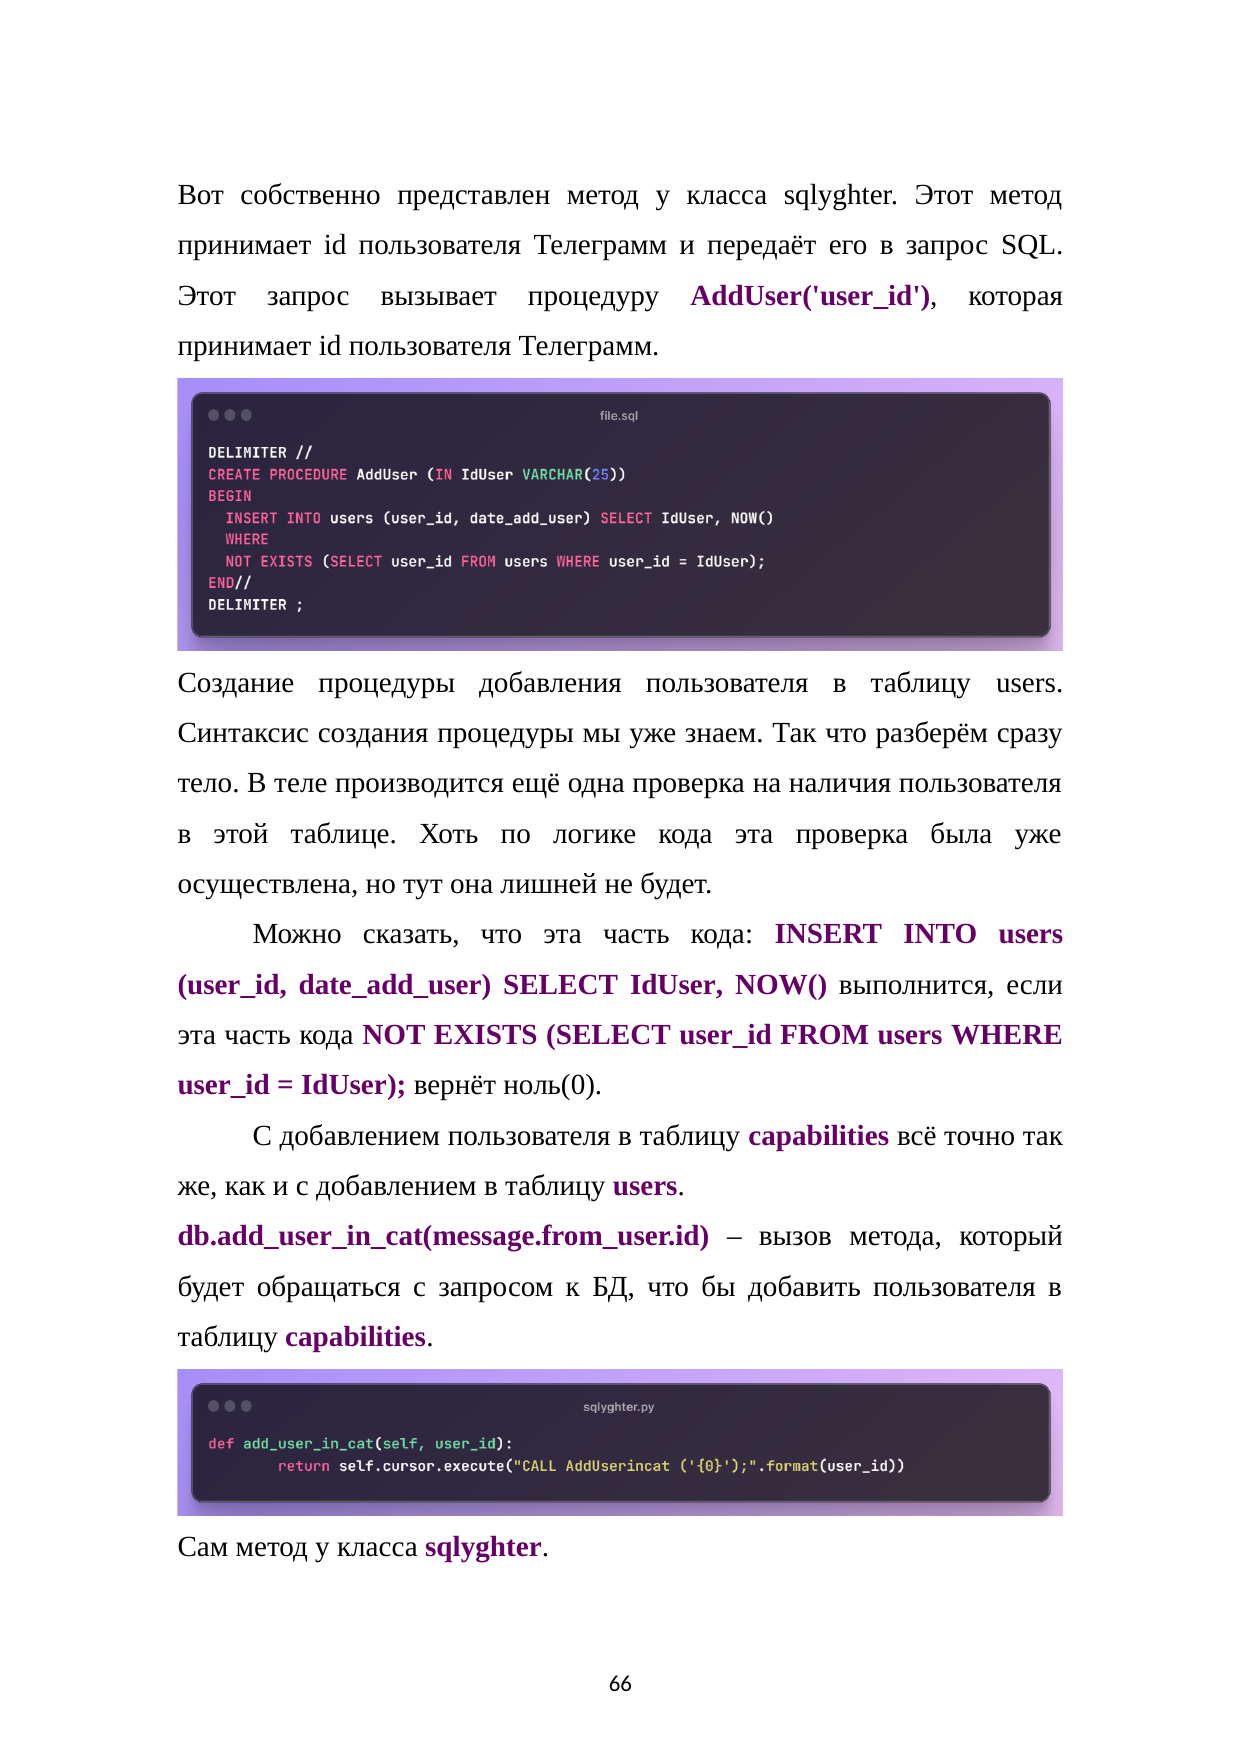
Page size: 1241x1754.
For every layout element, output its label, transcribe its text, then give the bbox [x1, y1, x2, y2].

picture [177, 378, 1063, 651]
text db.add_user_in_cat(message.from_user.id) – вызов метода, который будет обращаться с запросом к БД, что бы добавить пользователя в таблицу capabilities. [177, 1218, 1063, 1352]
text Можно сказать, что эта часть кода: INSERT INTO users (user_id, date_add_user) SELECT IdUser, NOW() выполнится, если эта часть кода NOT EXISTS (SELECT user_id FROM users WHERE user_id = IdUser); вернёт ноль(0). [177, 916, 1063, 1101]
text Сам метод у класса sqlyghter. [177, 1529, 1063, 1563]
text Вот собственно представлен метод у класса sqlyghter. Этот метод принимает id пользователя Телеграмм и передаёт его в запрос SQL. Этот запрос вызывает процедуру AddUser('user_id'), которая принимает id пользователя Телеграмм. [177, 177, 1063, 362]
text Создание процедуры добавления пользователя в таблицу users. Синтаксис создания процедуры мы уже знаем. Так что разберём сразу тело. В теле производится ещё одна проверка на наличия пользователя в этой таблице. Хоть по логике кода эта проверка была уже осуществлена, но тут она лишней не будет. [177, 665, 1063, 900]
picture [177, 1369, 1063, 1516]
text С добавлением пользователя в таблицу capabilities всё точно так же, как и с добавлением в таблицу users. [177, 1118, 1063, 1202]
